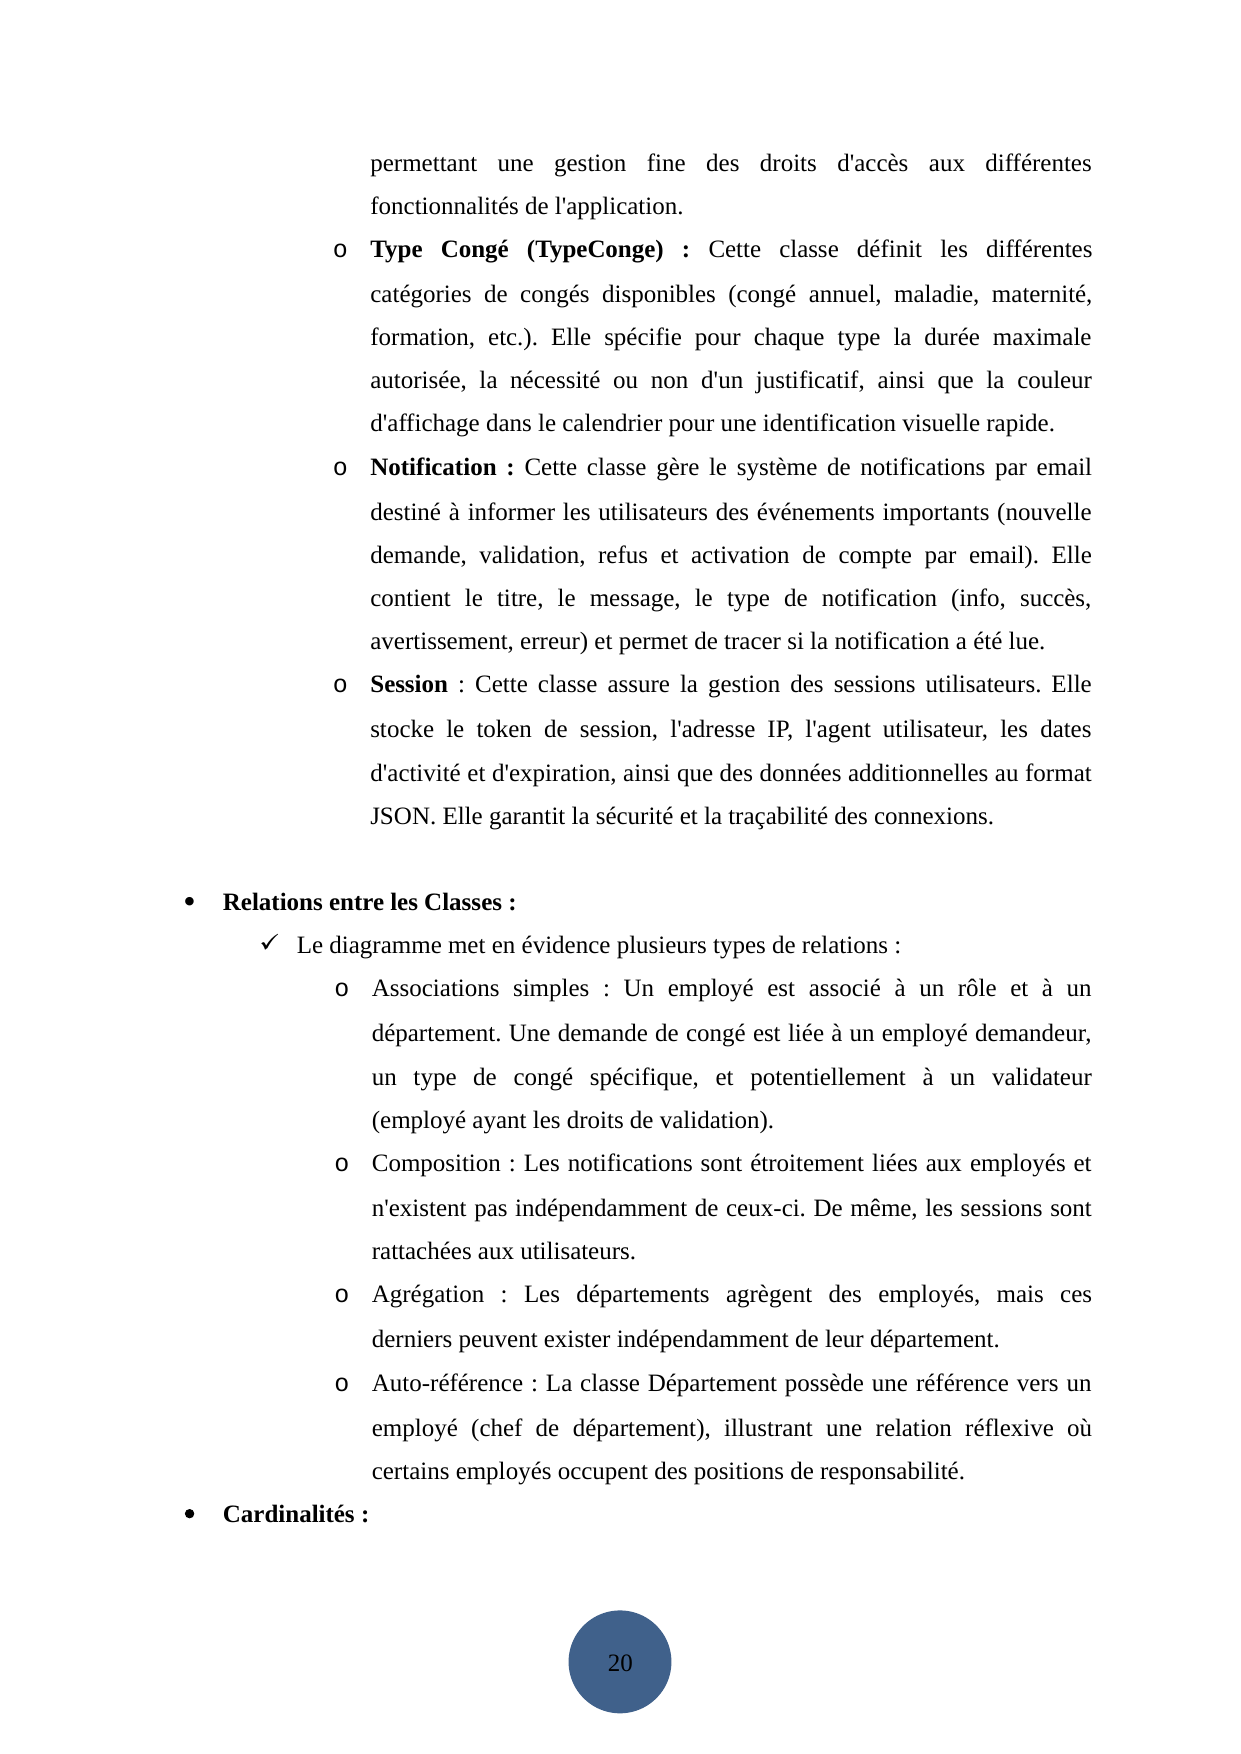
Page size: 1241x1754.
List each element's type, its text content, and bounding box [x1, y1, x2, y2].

list Cardinalités : [185, 1499, 1093, 1528]
list Type Congé (TypeConge) : Cette classe définit les différentes catégories de congés disponibles (congé annuel, maladie, maternité, formation, etc.). Elle spécifie pour chaque type la durée maximale autorisée, la nécessité ou non d'un justificatif, ainsi que la couleur d'affichage dans le calendrier pour une identification visuelle rapide. [333, 234, 1093, 437]
list Relations entre les Classes : [185, 887, 1093, 916]
list Session : Cette classe assure la gestion des sessions utilisateurs. Elle stocke le token de session, l'adresse IP, l'agent utilisateur, les dates d'activité et d'expiration, ainsi que des données additionnelles au format JSON. Elle garantit la sécurité et la traçabilité des connexions. [333, 669, 1093, 829]
list Auto-référence : La classe Département possède une référence vers un employé (chef de département), illustrant une relation réflexive où certains employés occupent des positions de responsabilité. [334, 1368, 1093, 1485]
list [333, 148, 1093, 219]
list Associations simples : Un employé est associé à un rôle et à un département. Une demande de congé est liée à un employé demandeur, un type de congé spécifique, et potentiellement à un validateur (employé ayant les droits de validation). [334, 973, 1093, 1133]
list Le diagramme met en évidence plusieurs types de relations : [259, 930, 1093, 959]
list Composition : Les notifications sont étroitement liées aux employés et n'existent pas indépendamment de ceux-ci. De même, les sessions sont rattachées aux utilisateurs. [334, 1148, 1093, 1265]
list Notification : Cette classe gère le système de notifications par email destiné à informer les utilisateurs des événements importants (nouvelle demande, validation, refus et activation de compte par email). Elle contient le titre, le message, le type de notification (info, succès, avertissement, erreur) et permet de tracer si la notification a été lue. [333, 452, 1093, 655]
list Agrégation : Les départements agrègent des employés, mais ces derniers peuvent exister indépendamment de leur département. [334, 1279, 1093, 1353]
